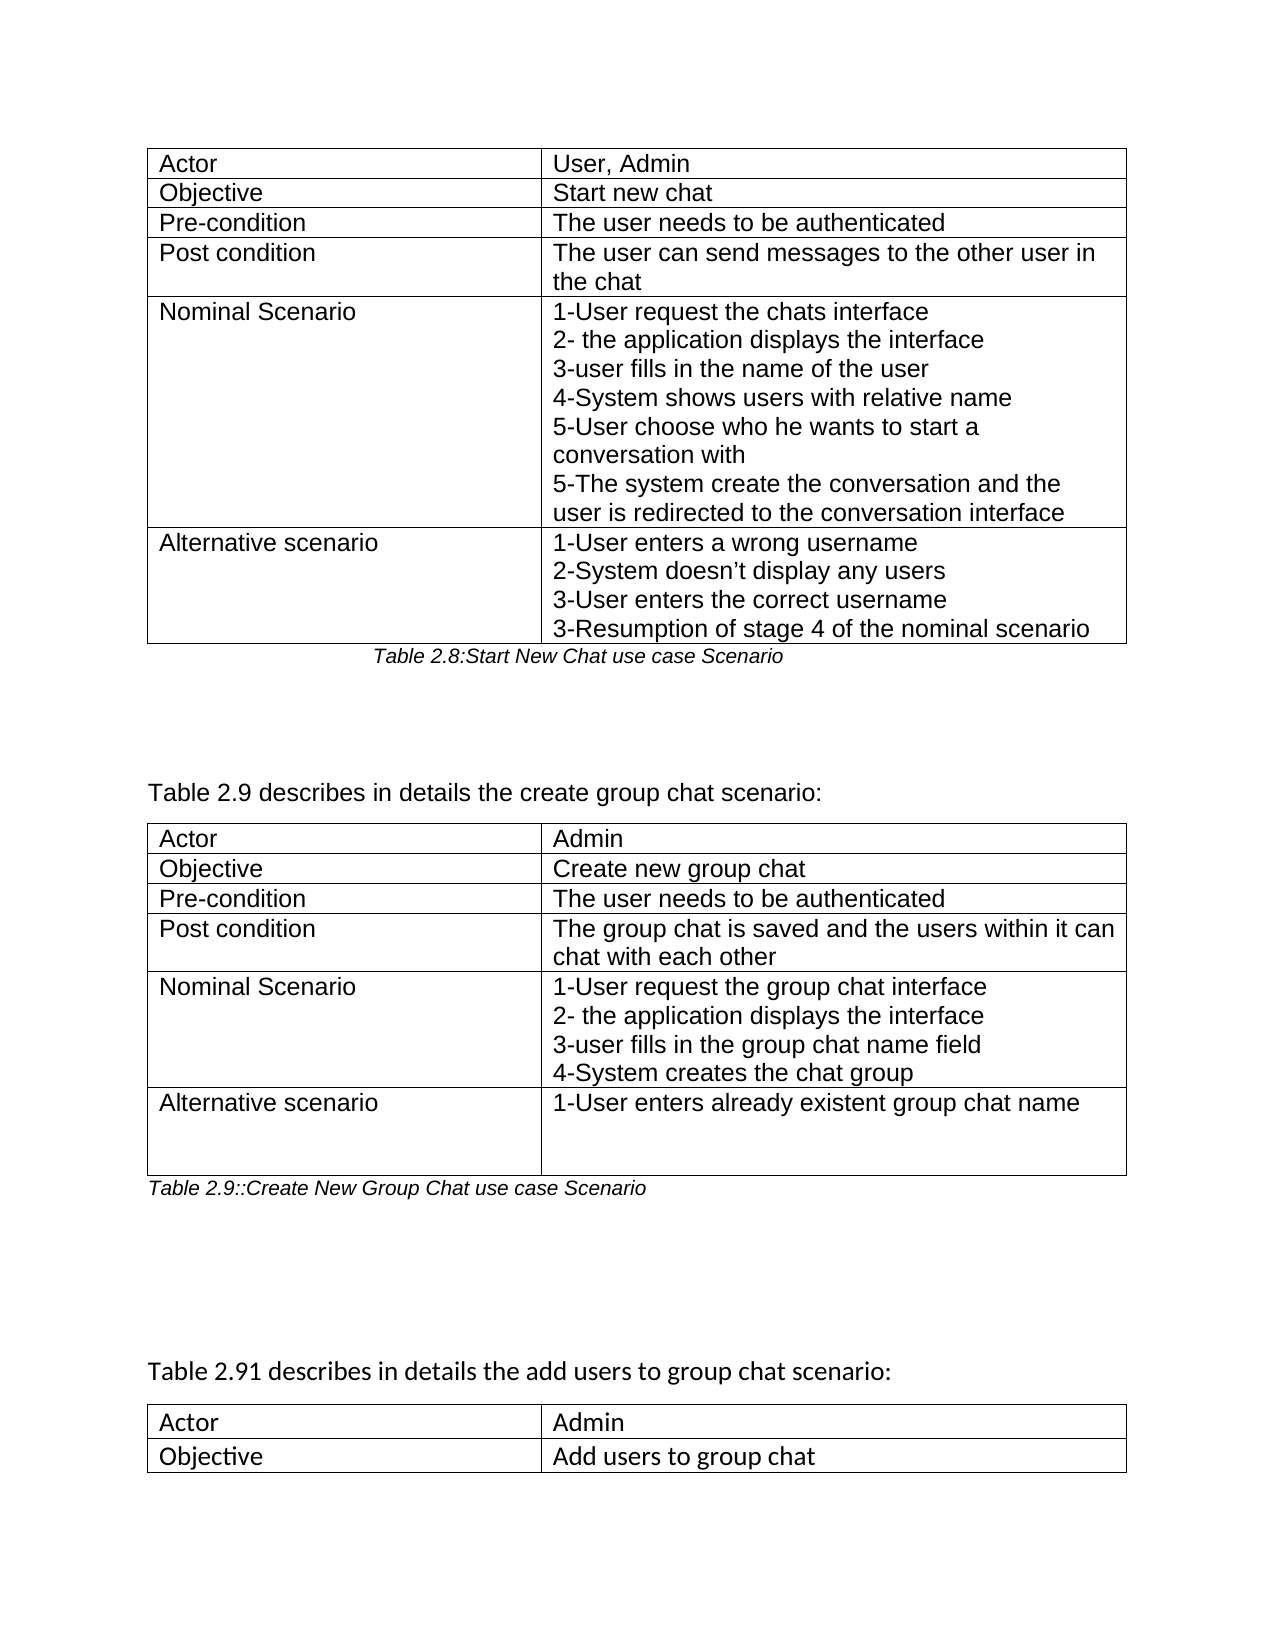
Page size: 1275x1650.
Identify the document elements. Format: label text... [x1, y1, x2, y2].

table_cell Pre-condition [148, 208, 541, 237]
table_cell 1-User enters already existent group chat name [542, 1088, 1126, 1174]
table_cell The user needs to be authenticated [542, 208, 1126, 237]
table_header Actor [148, 824, 541, 853]
table_cell Start new chat [542, 179, 1126, 207]
table_header Actor [148, 149, 541, 177]
table_cell Nominal Scenario [148, 297, 541, 527]
text Table 2.9 describes in details the create group chat scenario: [148, 778, 1127, 807]
table_cell Alternative scenario [148, 1088, 541, 1174]
table_cell 1-User request the group chat interface 2- the application displays the interface 3-user fills in the group chat name field 4-System creates the chat group [542, 972, 1126, 1087]
table_cell Post condition [148, 914, 541, 971]
table_cell Objective [148, 179, 541, 207]
table_header Admin [542, 1405, 1126, 1438]
table_cell Create new group chat [542, 854, 1126, 883]
table_cell The user can send messages to the other user in the chat [542, 238, 1126, 296]
table_cell Objective [148, 1439, 541, 1472]
table_cell Objective [148, 854, 541, 883]
table_cell 1-User enters a wrong username 2-System doesn’t display any users 3-User enters the correct username 3-Resumption of stage 4 of the nominal scenario [542, 528, 1126, 643]
table_header Admin [542, 824, 1126, 853]
table_cell Alternative scenario [148, 528, 541, 643]
table_cell The user needs to be authenticated [542, 884, 1126, 913]
table_cell 1-User request the chats interface 2- the application displays the interface 3-user fills in the name of the user 4-System shows users with relative name 5-User choose who he wants to start a conversation with 5-The system create the conversation and the user is redirected to the conversation interface [542, 297, 1126, 527]
table_cell Add users to group chat [542, 1439, 1126, 1472]
table_cell Nominal Scenario [148, 972, 541, 1087]
table_header Actor [148, 1405, 541, 1438]
table_cell Pre-condition [148, 884, 541, 913]
text Table 2.91 describes in details the add users to group chat scenario: [148, 1354, 1127, 1387]
table_header User, Admin [542, 149, 1126, 177]
table_cell Post condition [148, 238, 541, 296]
table_cell The group chat is saved and the users within it can chat with each other [542, 914, 1126, 971]
